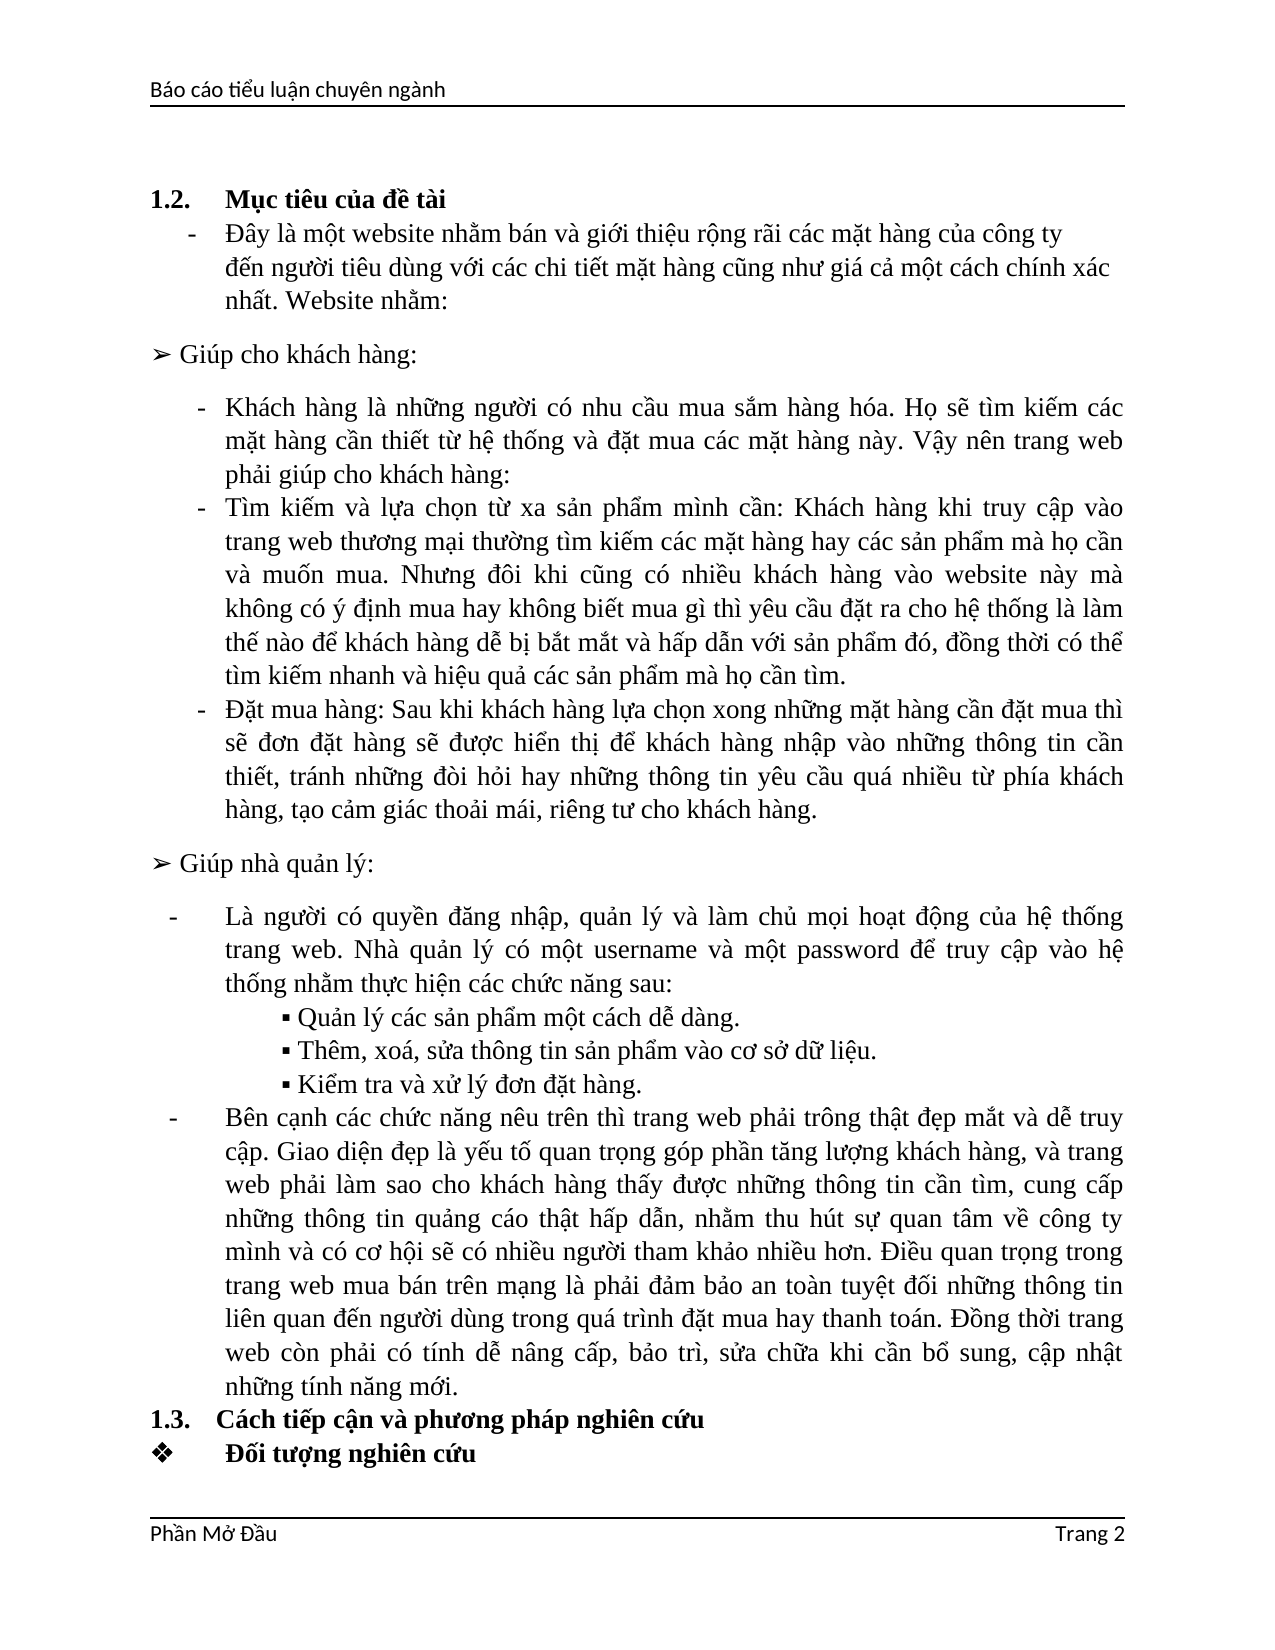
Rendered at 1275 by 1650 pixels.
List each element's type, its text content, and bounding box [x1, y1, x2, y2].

list nhất. Website nhằm: [225, 284, 1125, 315]
list Khách hàng là những người có nhu cầu mua sắm hàng hóa. Họ sẽ tìm kiếm các mặt hàng cần thiết từ hệ thống và đặt mua các mặt hàng này. Vậy nên trang web phải giúp cho khách hàng: [197, 391, 1125, 489]
list Cách tiếp cận và phương pháp nghiên cứu [150, 1403, 1125, 1434]
list ▪ Quản lý các sản phẩm một cách dễ dàng. [281, 1001, 1125, 1032]
text ➢ Giúp nhà quản lý: [150, 843, 1125, 880]
list Đây là một website nhằm bán và giới thiệu rộng rãi các mặt hàng của công ty [187, 217, 1125, 248]
list Đặt mua hàng: Sau khi khách hàng lựa chọn xong những mặt hàng cần đặt mua thì sẽ đơn đặt hàng sẽ được hiển thị để khách hàng nhập vào những thông tin cần thiết, tránh những đòi hỏi hay những thông tin yêu cầu quá nhiều từ phía khách hàng, tạo cảm giác thoải mái, riêng tư cho khách hàng. [197, 693, 1125, 824]
text ➢ Giúp cho khách hàng: [150, 334, 1125, 371]
list Đối tượng nghiên cứu [150, 1437, 1125, 1468]
list đến người tiêu dùng với các chi tiết mặt hàng cũng như giá cả một cách chính xác [225, 251, 1125, 282]
list Là người có quyền đăng nhập, quản lý và làm chủ mọi hoạt động của hệ thống trang web. Nhà quản lý có một username và một password để truy cập vào hệ thống nhằm thực hiện các chức năng sau: [169, 900, 1125, 998]
list ▪ Thêm, xoá, sửa thông tin sản phẩm vào cơ sở dữ liệu. [281, 1034, 1125, 1065]
list Bên cạnh các chức năng nêu trên thì trang web phải trông thật đẹp mắt và dễ truy cập. Giao diện đẹp là yếu tố quan trọng góp phần tăng lượng khách hàng, và trang web phải làm sao cho khách hàng thấy được những thông tin cần tìm, cung cấp những thông tin quảng cáo thật hấp dẫn, nhằm thu hút sự quan tâm về công ty mình và có cơ hội sẽ có nhiều người tham khảo nhiều hơn. Điều quan trọng trong trang web mua bán trên mạng là phải đảm bảo an toàn tuyệt đối những thông tin liên quan đến người dùng trong quá trình đặt mua hay thanh toán. Đồng thời trang web còn phải có tính dễ nâng cấp, bảo trì, sửa chữa khi cần bổ sung, cập nhật những tính năng mới. [169, 1101, 1125, 1401]
list ▪ Kiểm tra và xử lý đơn đặt hàng. [281, 1068, 1125, 1099]
list Tìm kiếm và lựa chọn từ xa sản phẩm mình cần: Khách hàng khi truy cập vào trang web thương mại thường tìm kiếm các mặt hàng hay các sản phẩm mà họ cần và muốn mua. Nhưng đôi khi cũng có nhiều khách hàng vào website này mà không có ý định mua hay không biết mua gì thì yêu cầu đặt ra cho hệ thống là làm thế nào để khách hàng dễ bị bắt mắt và hấp dẫn với sản phẩm đó, đồng thời có thể tìm kiếm nhanh và hiệu quả các sản phẩm mà họ cần tìm. [197, 491, 1125, 690]
list Mục tiêu của đề tài [150, 183, 1125, 215]
